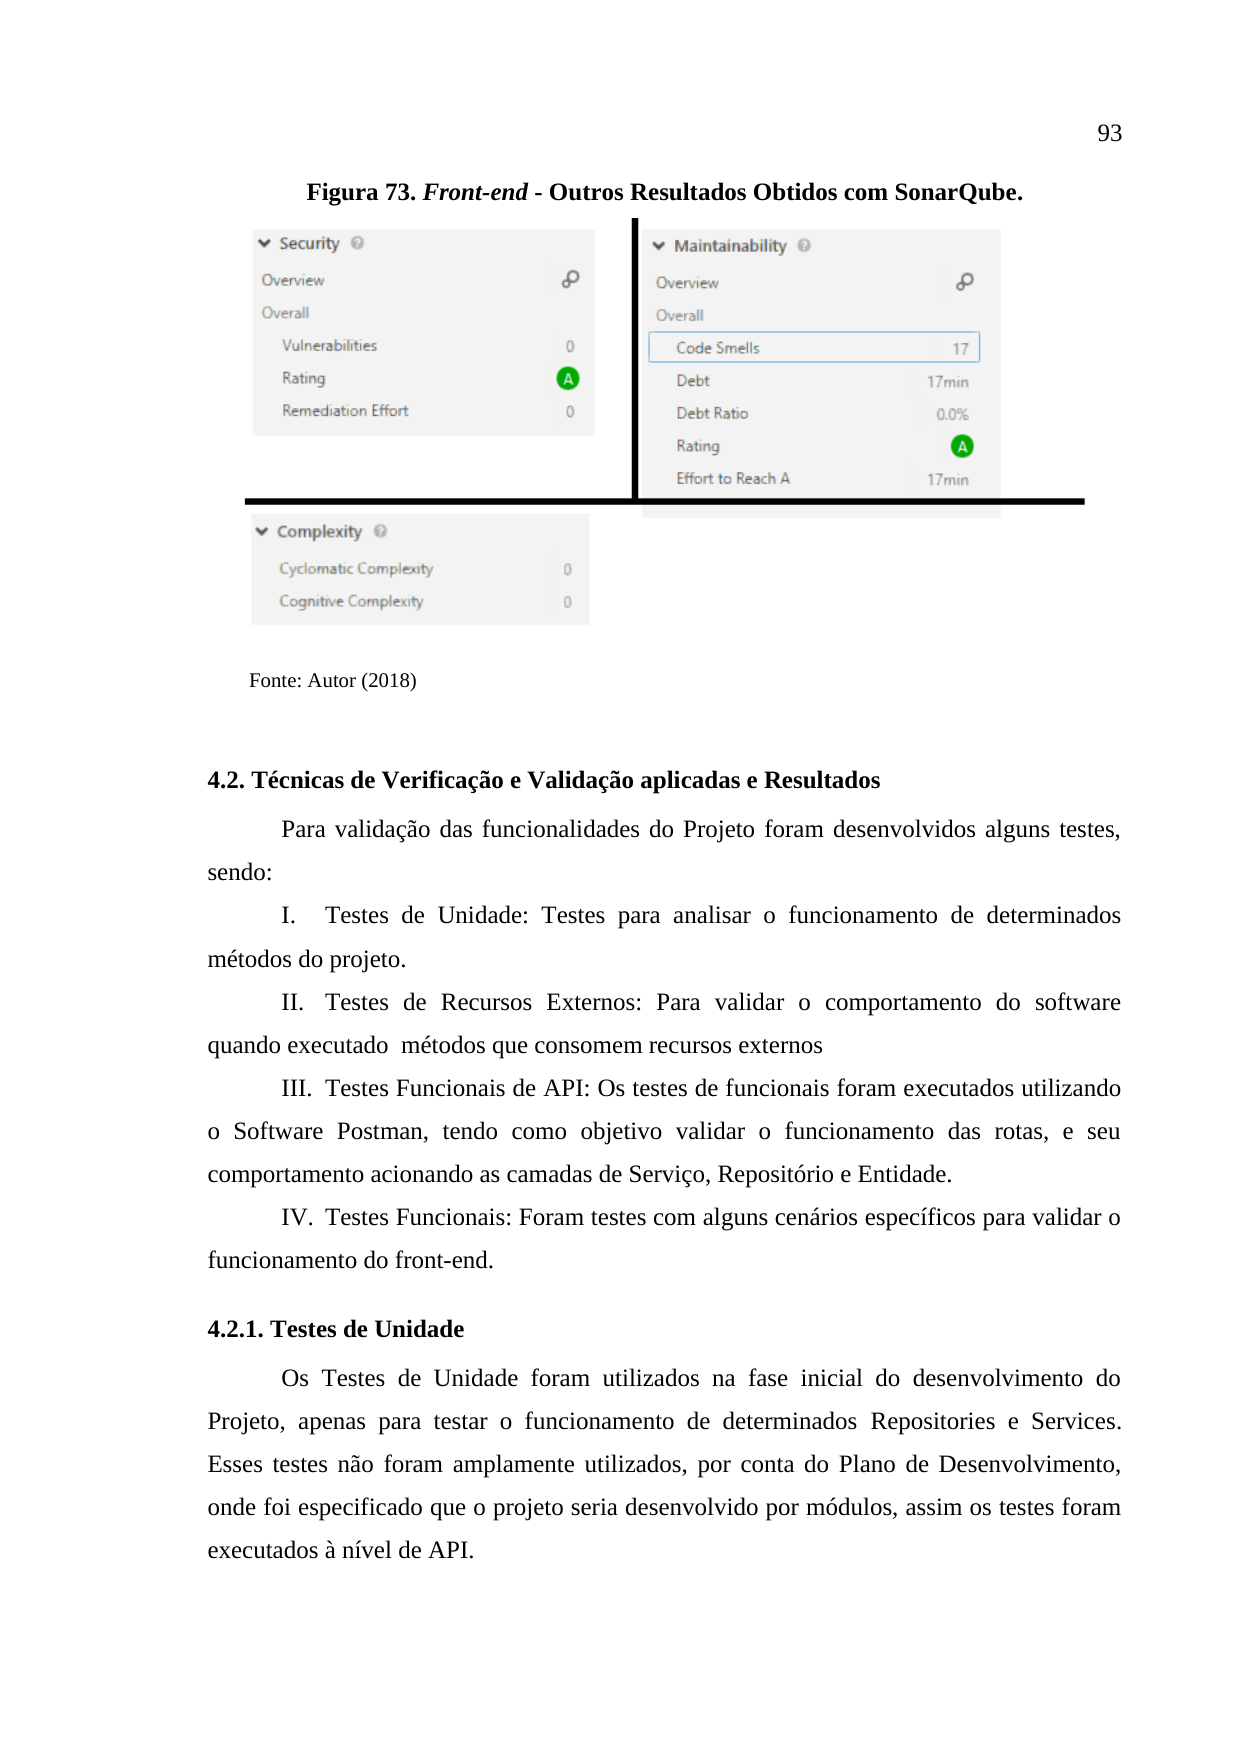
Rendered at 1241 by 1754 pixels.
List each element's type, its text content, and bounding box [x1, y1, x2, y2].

text Fonte: Autor (2018) [207, 668, 1122, 692]
list Testes de Recursos Externos: Para validar o comportamento do software quando executado métodos que consomem recursos externos [207, 987, 1122, 1059]
text Para validação das funcionalidades do Projeto foram desenvolvidos alguns testes, sendo: [207, 814, 1122, 886]
subtitle Testes de Unidade [207, 1314, 1122, 1342]
text Figura 73. Front-end - Outros Resultados Obtidos com SonarQube. [207, 177, 1122, 206]
list Testes Funcionais de API: Os testes de funcionais foram executados utilizando o Software Postman, tendo como objetivo validar o funcionamento das rotas, e seu comportamento acionando as camadas de Serviço, Repositório e Entidade. [207, 1073, 1122, 1188]
subtitle Técnicas de Verificação e Validação aplicadas e Resultados [177, 765, 1122, 794]
list Testes Funcionais: Foram testes com alguns cenários específicos para validar o funcionamento do front-end. [207, 1202, 1122, 1274]
text Os Testes de Unidade foram utilizados na fase inicial do desenvolvimento do Projeto, apenas para testar o funcionamento de determinados Repositories e Services. Esses testes não foram amplamente utilizados, por conta do Plano de Desenvolvimento, onde foi especificado que o projeto seria desenvolvido por módulos, assim os testes foram executados à nível de API. [207, 1363, 1122, 1564]
list Testes de Unidade: Testes para analisar o funcionamento de determinados métodos do projeto. [207, 901, 1122, 972]
picture [244, 218, 1085, 668]
